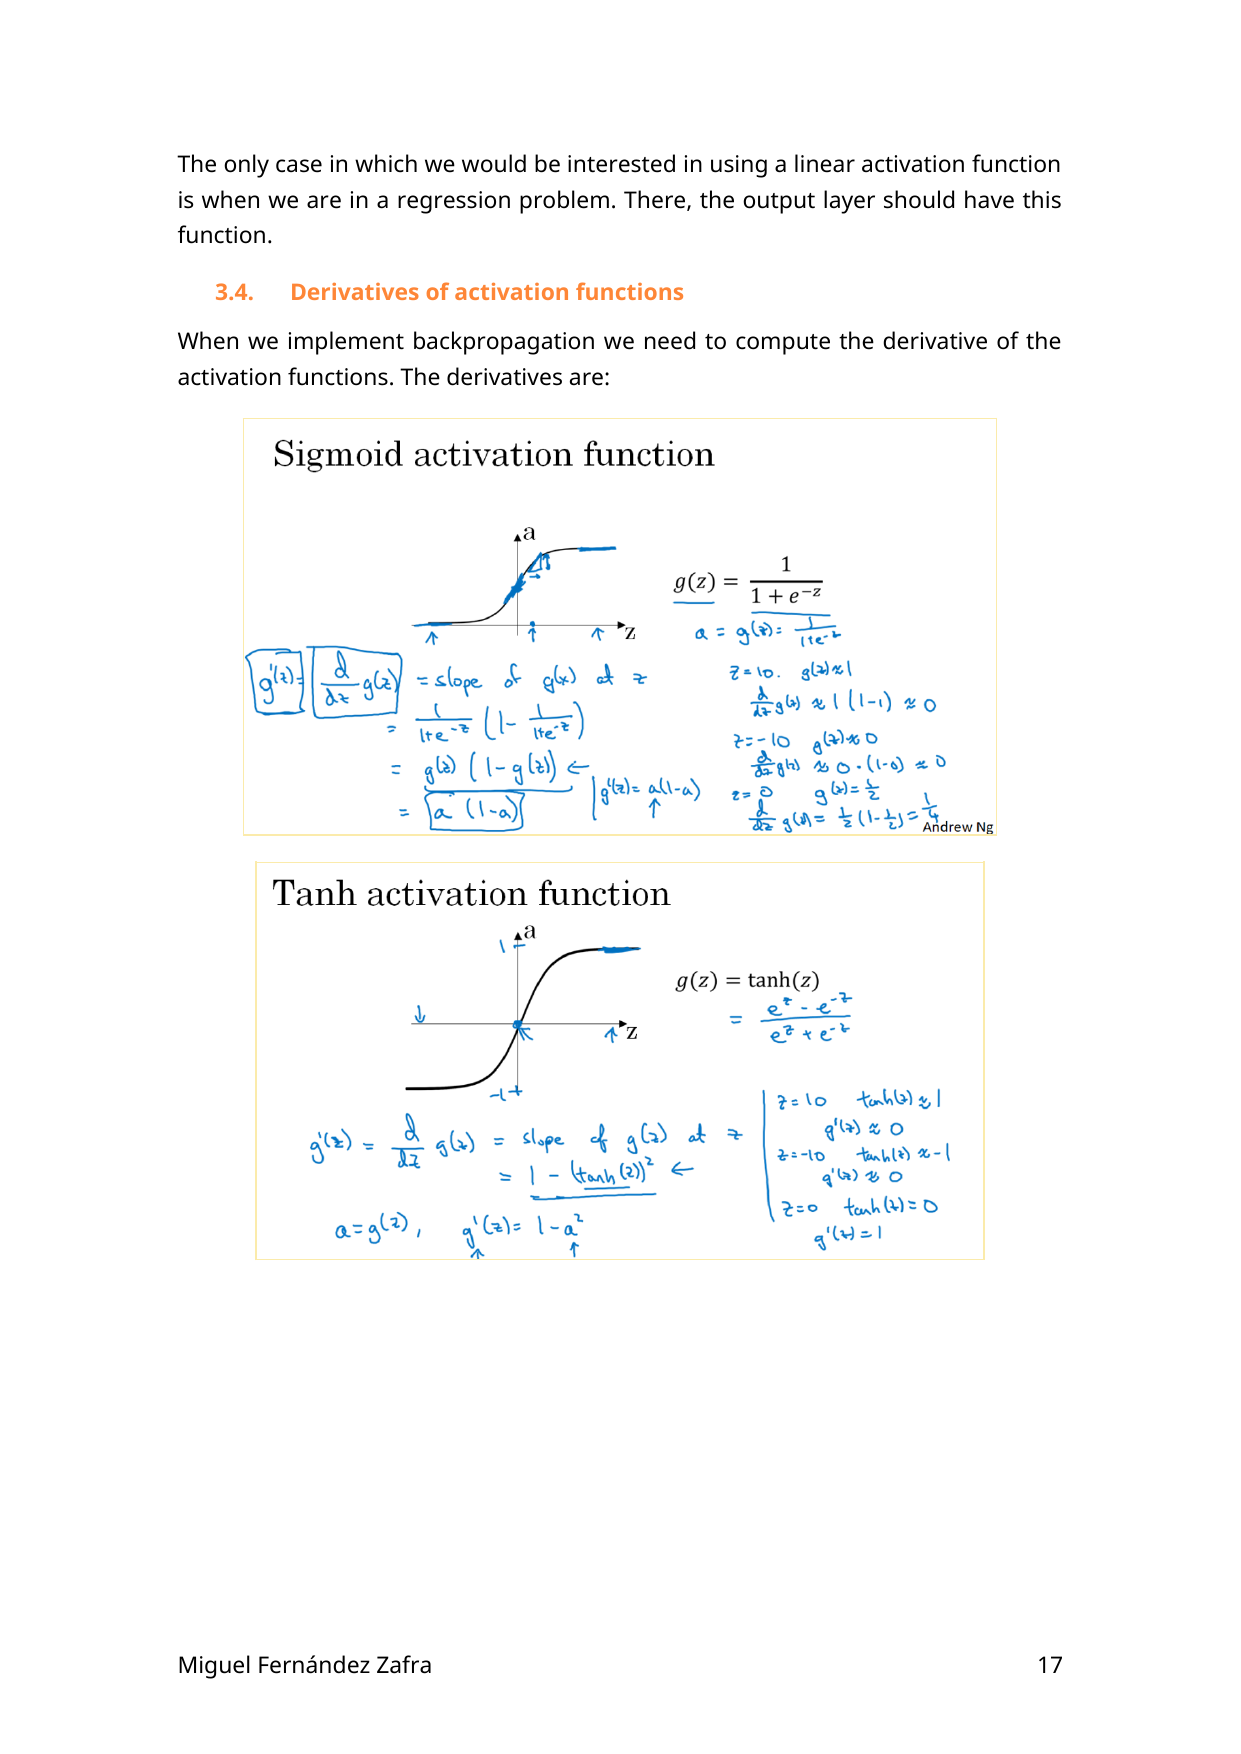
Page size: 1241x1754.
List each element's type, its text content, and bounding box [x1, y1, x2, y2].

picture [244, 419, 996, 834]
subtitle Derivatives of activation functions [215, 276, 1063, 307]
text The only case in which we would be interested in using a linear activation function is when we are in a regression problem. There, the output layer should have this function. [177, 148, 1063, 251]
text When we implement backpropagation we need to compute the derivative of the activation functions. The derivatives are: [177, 325, 1063, 392]
picture [257, 863, 983, 1259]
